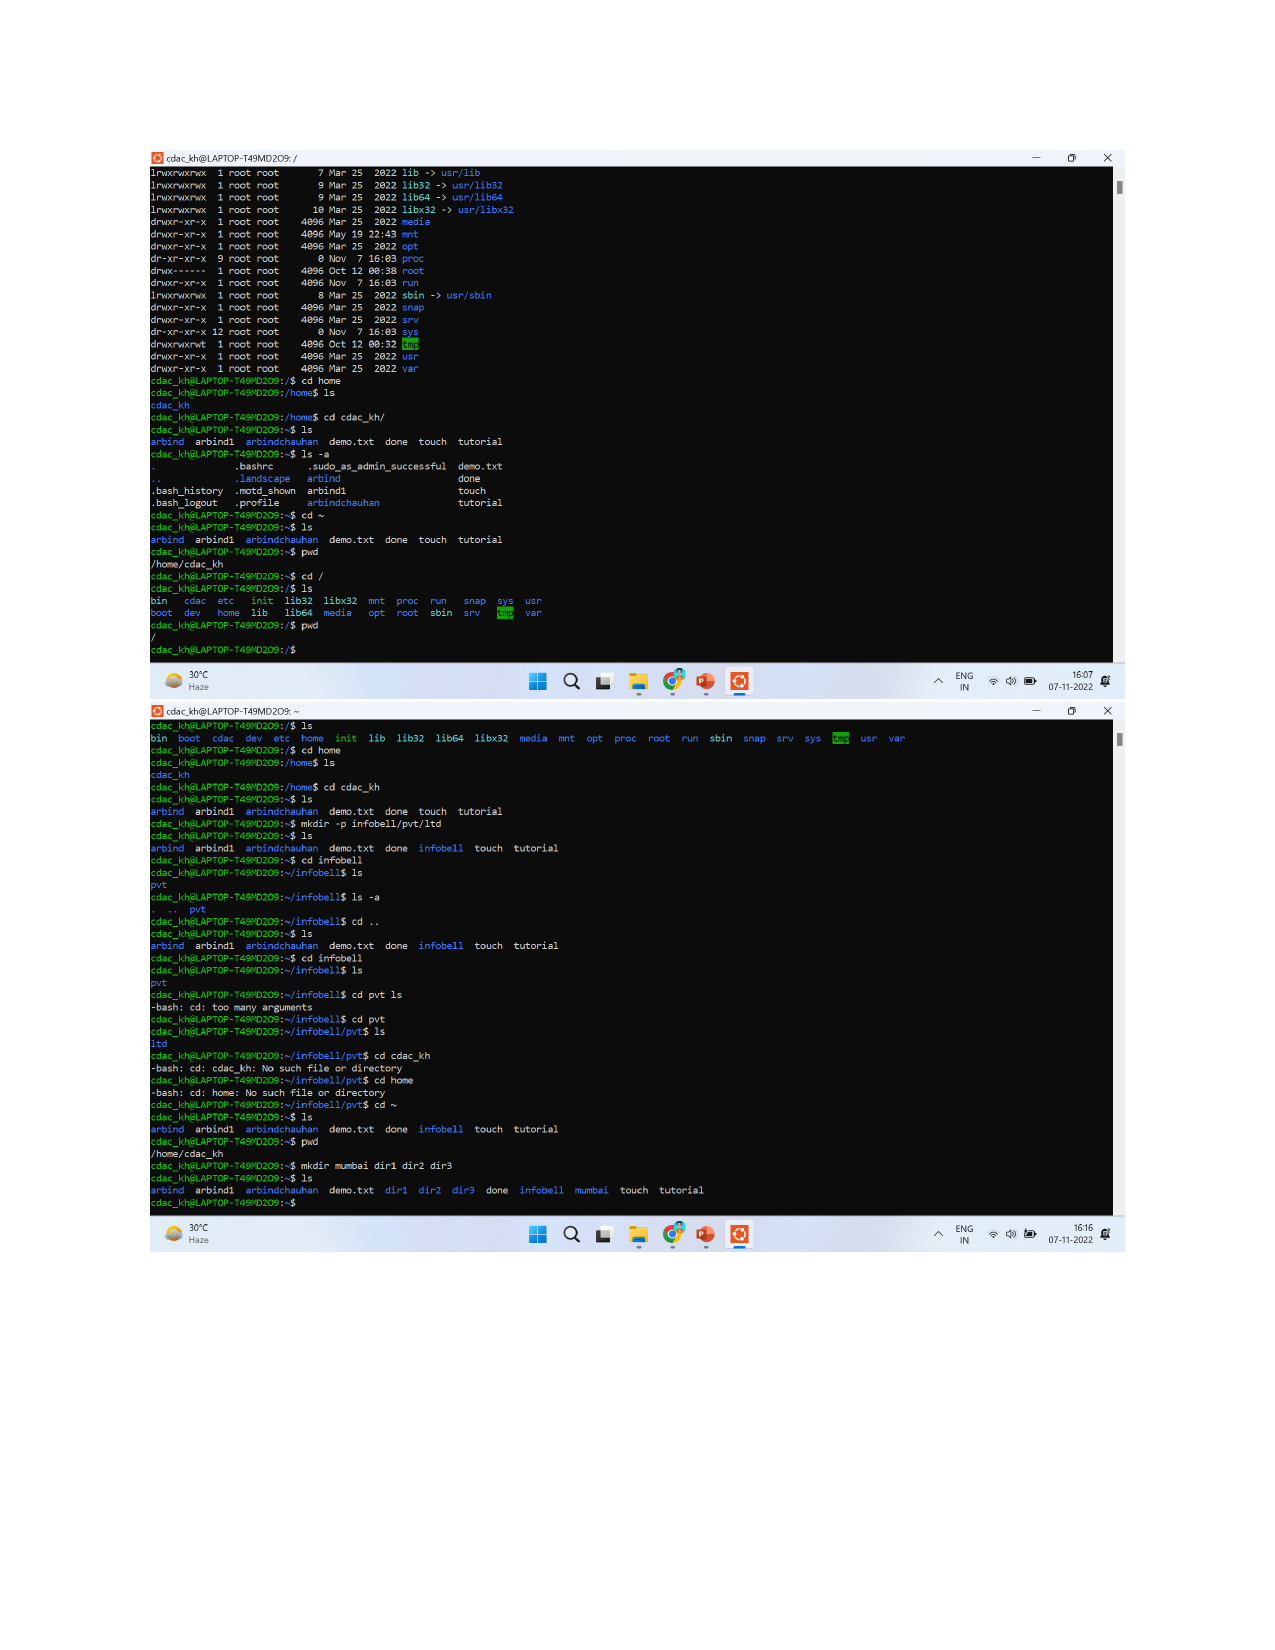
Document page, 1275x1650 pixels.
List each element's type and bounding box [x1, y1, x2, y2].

picture [150, 150, 1125, 699]
picture [150, 702, 1125, 1252]
